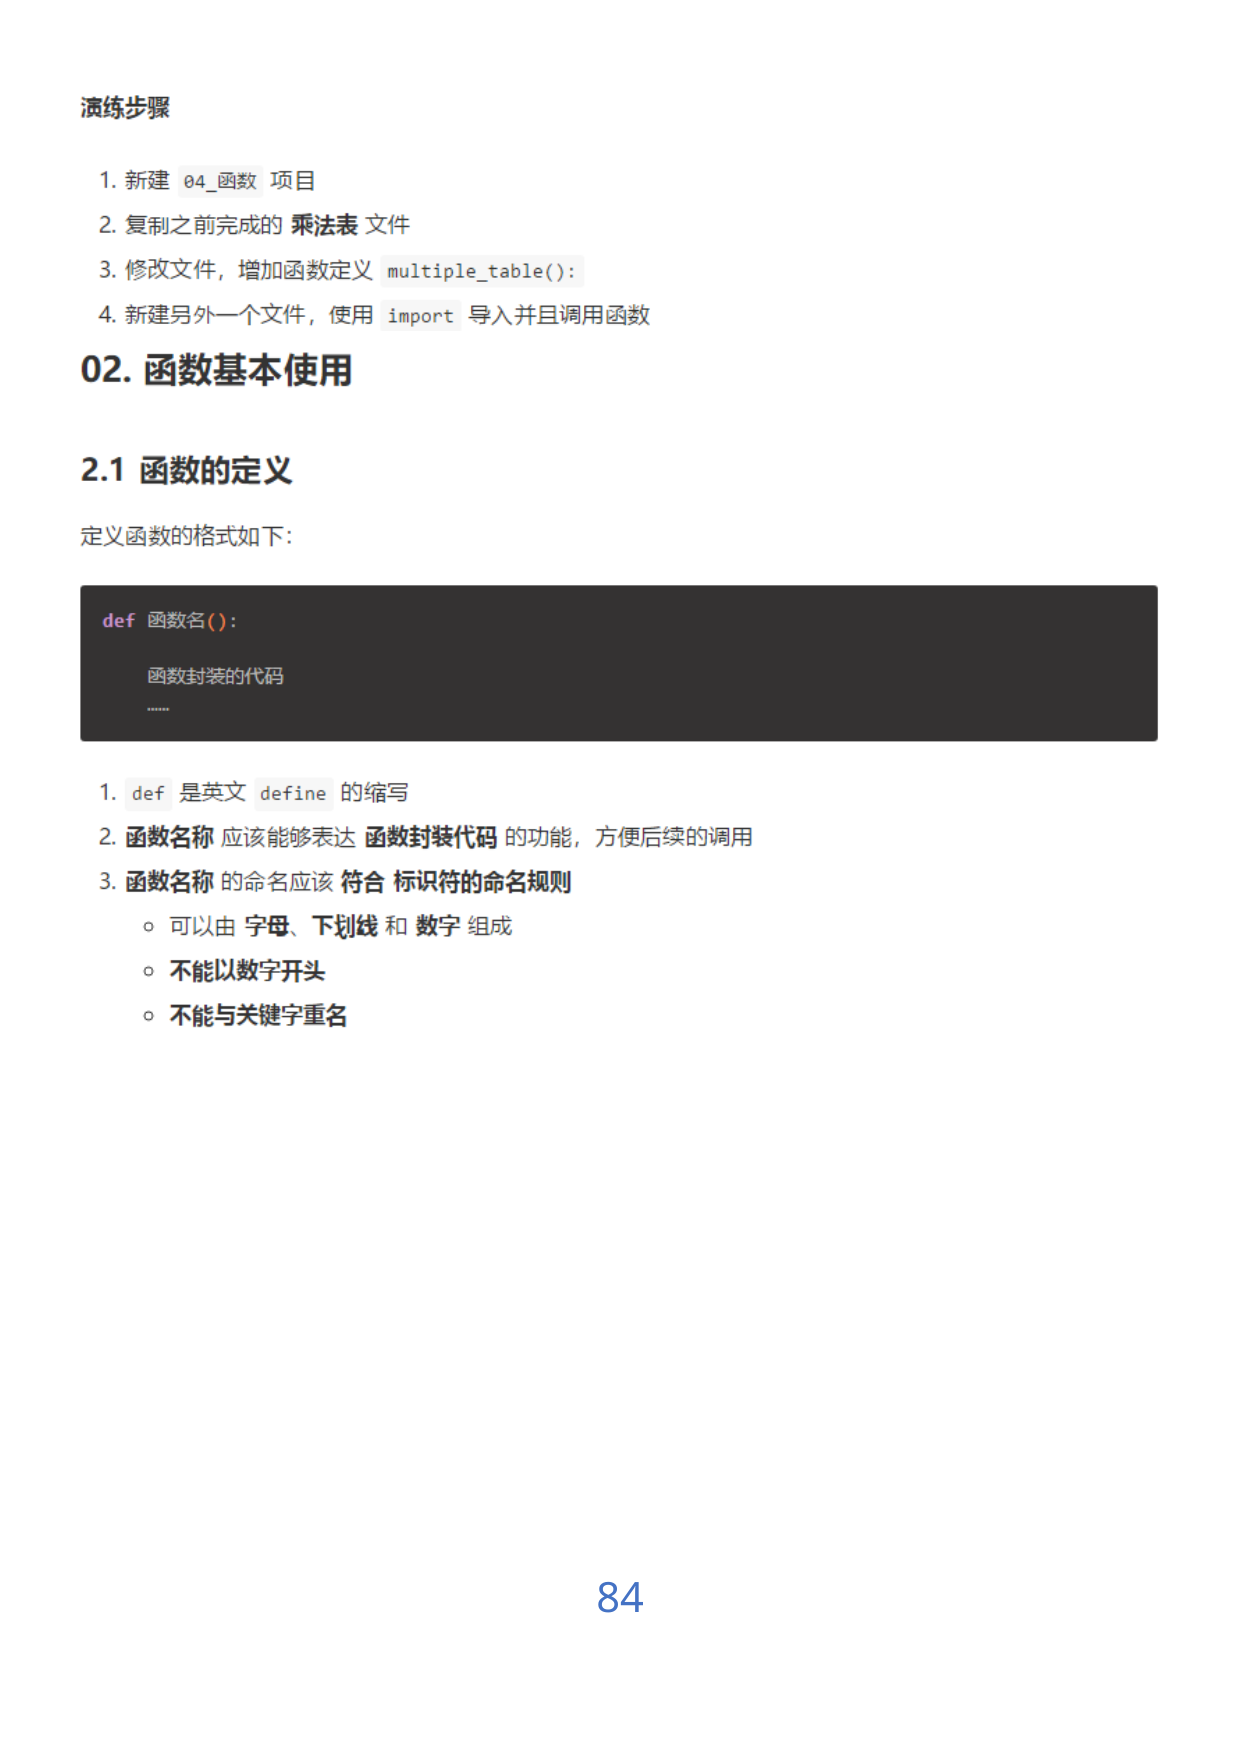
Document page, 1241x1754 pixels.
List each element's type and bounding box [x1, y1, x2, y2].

picture [75, 350, 1165, 1030]
picture [75, 90, 1165, 331]
